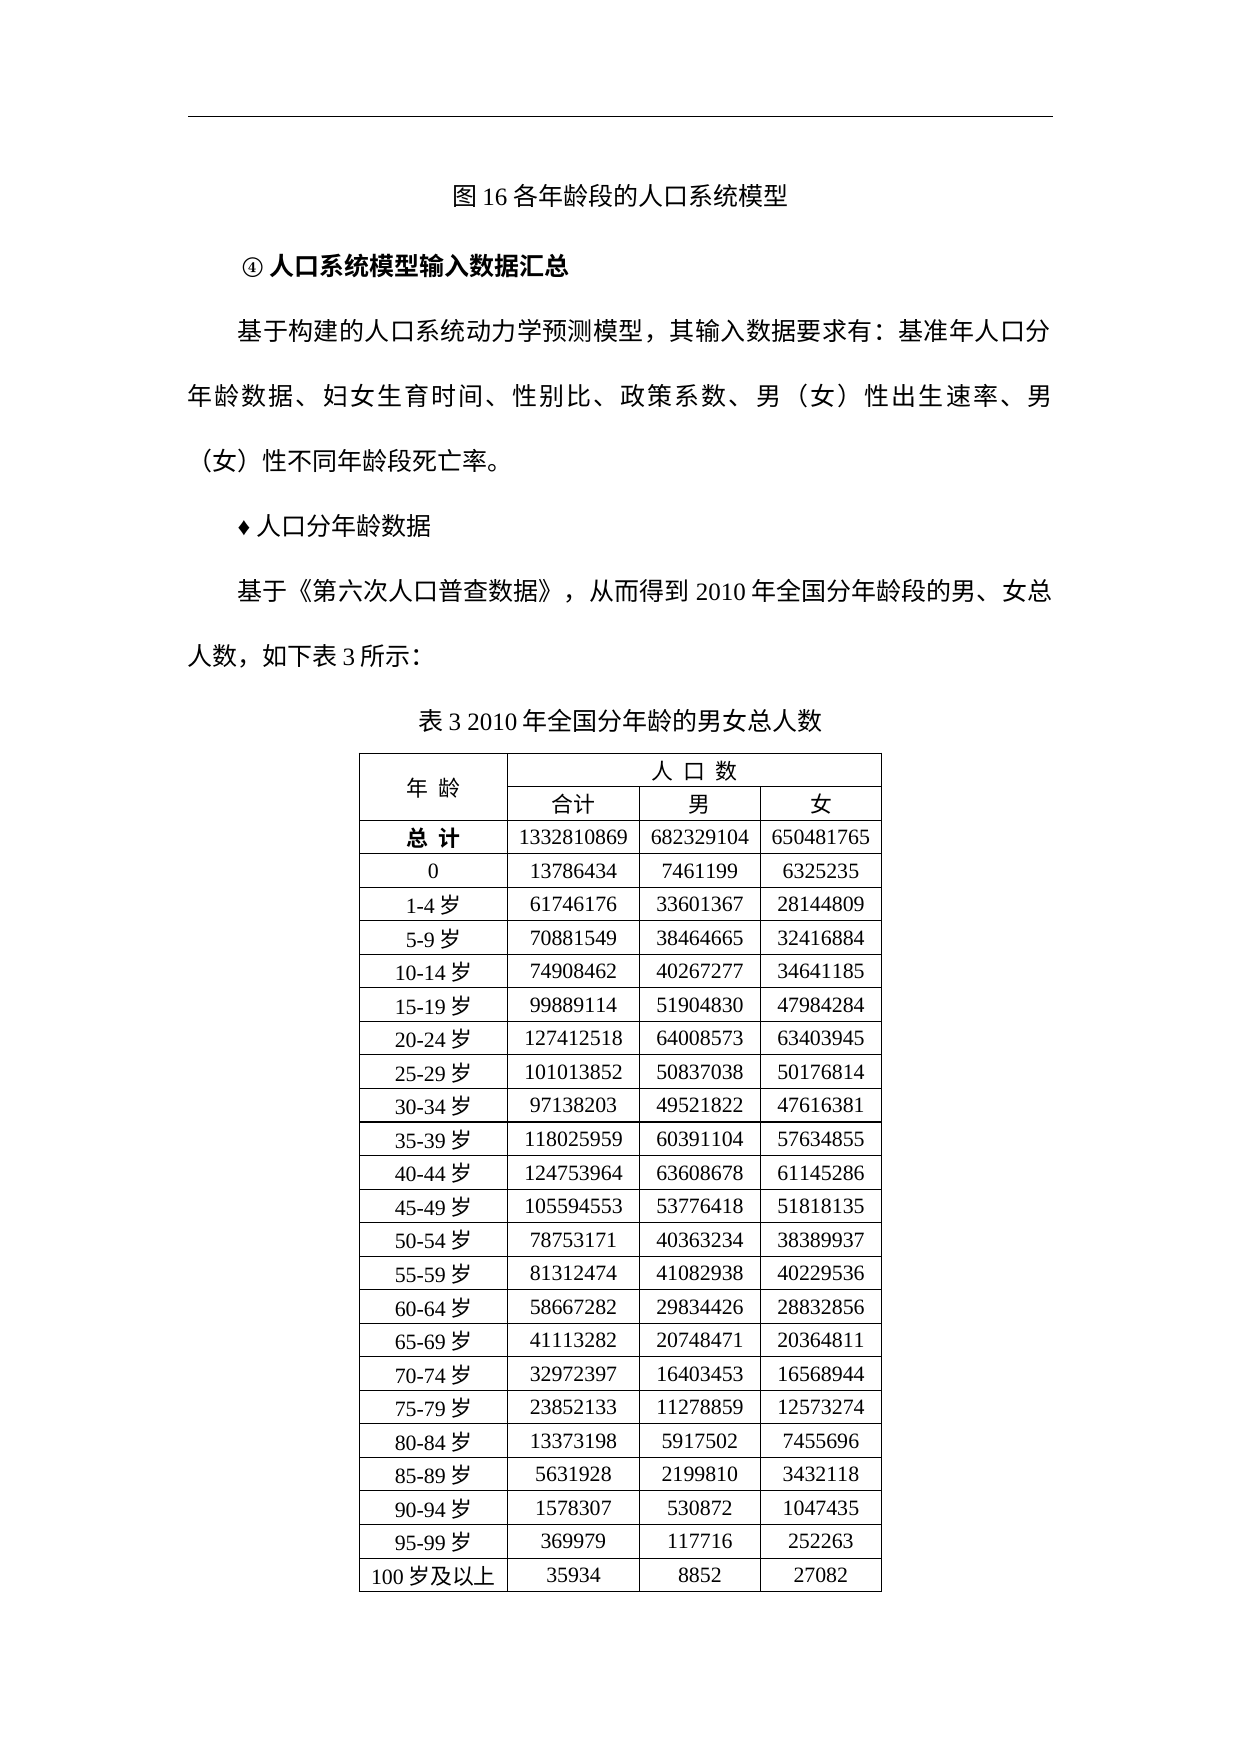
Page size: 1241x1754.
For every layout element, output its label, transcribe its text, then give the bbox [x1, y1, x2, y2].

table_cell 41113282 [508, 1324, 639, 1356]
table_cell 16403453 [640, 1357, 760, 1390]
table_cell 45-49岁 [360, 1190, 507, 1222]
text ♦ 人口分年龄数据 [187, 492, 1053, 557]
table_cell 58667282 [508, 1290, 639, 1323]
table_cell 60-64岁 [360, 1290, 507, 1323]
table_cell 65-69岁 [360, 1324, 507, 1356]
table_cell 女 [761, 787, 881, 819]
table_cell 118025959 [508, 1123, 639, 1155]
table_cell 90-94岁 [360, 1491, 507, 1524]
table_cell 1332810869 [508, 821, 639, 853]
table_cell 117716 [640, 1525, 760, 1557]
table_cell 95-99岁 [360, 1525, 507, 1557]
table_cell 61145286 [761, 1156, 881, 1188]
table_cell 51818135 [761, 1190, 881, 1222]
table_cell 50176814 [761, 1055, 881, 1088]
table_cell 33601367 [640, 888, 760, 920]
table_cell 11278859 [640, 1391, 760, 1423]
table_cell 32972397 [508, 1357, 639, 1390]
table_cell 530872 [640, 1491, 760, 1524]
table_cell 80-84岁 [360, 1424, 507, 1457]
table_cell 0 [360, 854, 507, 887]
table_cell 2199810 [640, 1458, 760, 1490]
table_cell 34641185 [761, 955, 881, 987]
table_cell 12573274 [761, 1391, 881, 1423]
table_cell 男 [640, 787, 760, 819]
table_cell 70-74岁 [360, 1357, 507, 1390]
table_cell 5917502 [640, 1424, 760, 1457]
table_cell 55-59岁 [360, 1257, 507, 1289]
table_cell 61746176 [508, 888, 639, 920]
table_cell 85-89岁 [360, 1458, 507, 1490]
table_cell 7455696 [761, 1424, 881, 1457]
table_cell 64008573 [640, 1022, 760, 1054]
table_cell 38389937 [761, 1223, 881, 1256]
table_cell 101013852 [508, 1055, 639, 1088]
table_cell 40363234 [640, 1223, 760, 1256]
table_cell 70881549 [508, 921, 639, 954]
table_cell 3432118 [761, 1458, 881, 1490]
table_cell 60391104 [640, 1123, 760, 1155]
text 基于《第六次人口普查数据》，从而得到2010年全国分年龄段的男、女总人数，如下表3所示： [187, 557, 1053, 687]
text 表3 2010年全国分年龄的男女总人数 [187, 687, 1053, 752]
table_cell 总 计 [360, 821, 507, 853]
table_cell 28832856 [761, 1290, 881, 1323]
table_cell 15-19岁 [360, 988, 507, 1021]
table_cell 63608678 [640, 1156, 760, 1188]
table_cell 57634855 [761, 1123, 881, 1155]
text ④ 人口系统模型输入数据汇总 [187, 232, 1053, 297]
table_cell 650481765 [761, 821, 881, 853]
table_cell 27082 [761, 1559, 881, 1591]
table_cell 1578307 [508, 1491, 639, 1524]
table_cell 127412518 [508, 1022, 639, 1054]
table_cell 20-24岁 [360, 1022, 507, 1054]
table_cell 74908462 [508, 955, 639, 987]
text 基于构建的人口系统动力学预测模型，其输入数据要求有：基准年人口分年龄数据、妇女生育时间、性别比、政策系数、男（女）性出生速率、男（女）性不同年龄段死亡率。 [187, 297, 1053, 492]
table_header 人 口 数 [508, 754, 881, 786]
table_cell 6325235 [761, 854, 881, 887]
table_cell 682329104 [640, 821, 760, 853]
table_cell 16568944 [761, 1357, 881, 1390]
table_cell 40267277 [640, 955, 760, 987]
table_cell 97138203 [508, 1089, 639, 1121]
table_cell 252263 [761, 1525, 881, 1557]
table_cell 41082938 [640, 1257, 760, 1289]
table_cell 124753964 [508, 1156, 639, 1188]
table_cell 13786434 [508, 854, 639, 887]
table_cell 100岁及以上 [360, 1559, 507, 1591]
table_cell 40-44岁 [360, 1156, 507, 1188]
table_cell 25-29岁 [360, 1055, 507, 1088]
table_cell 8852 [640, 1559, 760, 1591]
table_cell 7461199 [640, 854, 760, 887]
table_cell 合计 [508, 787, 639, 819]
table_cell 105594553 [508, 1190, 639, 1222]
table_cell 35934 [508, 1559, 639, 1591]
text 图16 各年龄段的人口系统模型 [187, 162, 1053, 227]
table_cell 5631928 [508, 1458, 639, 1490]
table_cell 99889114 [508, 988, 639, 1021]
table_cell 51904830 [640, 988, 760, 1021]
table_cell 28144809 [761, 888, 881, 920]
table_cell 63403945 [761, 1022, 881, 1054]
table_cell 29834426 [640, 1290, 760, 1323]
table_cell 5-9岁 [360, 921, 507, 954]
table_cell 78753171 [508, 1223, 639, 1256]
table_cell 32416884 [761, 921, 881, 954]
table_cell 13373198 [508, 1424, 639, 1457]
table_cell 47984284 [761, 988, 881, 1021]
table_cell 38464665 [640, 921, 760, 954]
table_cell 23852133 [508, 1391, 639, 1423]
table_cell 47616381 [761, 1089, 881, 1121]
table_cell 49521822 [640, 1089, 760, 1121]
table_cell 369979 [508, 1525, 639, 1557]
table_cell 30-34岁 [360, 1089, 507, 1121]
table_cell 10-14岁 [360, 955, 507, 987]
table_cell 20748471 [640, 1324, 760, 1356]
table_cell 53776418 [640, 1190, 760, 1222]
table_header 年 龄 [360, 754, 507, 819]
table_cell 40229536 [761, 1257, 881, 1289]
table_cell 1-4岁 [360, 888, 507, 920]
table_cell 75-79岁 [360, 1391, 507, 1423]
table_cell 20364811 [761, 1324, 881, 1356]
table_cell 50837038 [640, 1055, 760, 1088]
table_cell 1047435 [761, 1491, 881, 1524]
table_cell 35-39岁 [360, 1123, 507, 1155]
table_cell 50-54岁 [360, 1223, 507, 1256]
table_cell 81312474 [508, 1257, 639, 1289]
